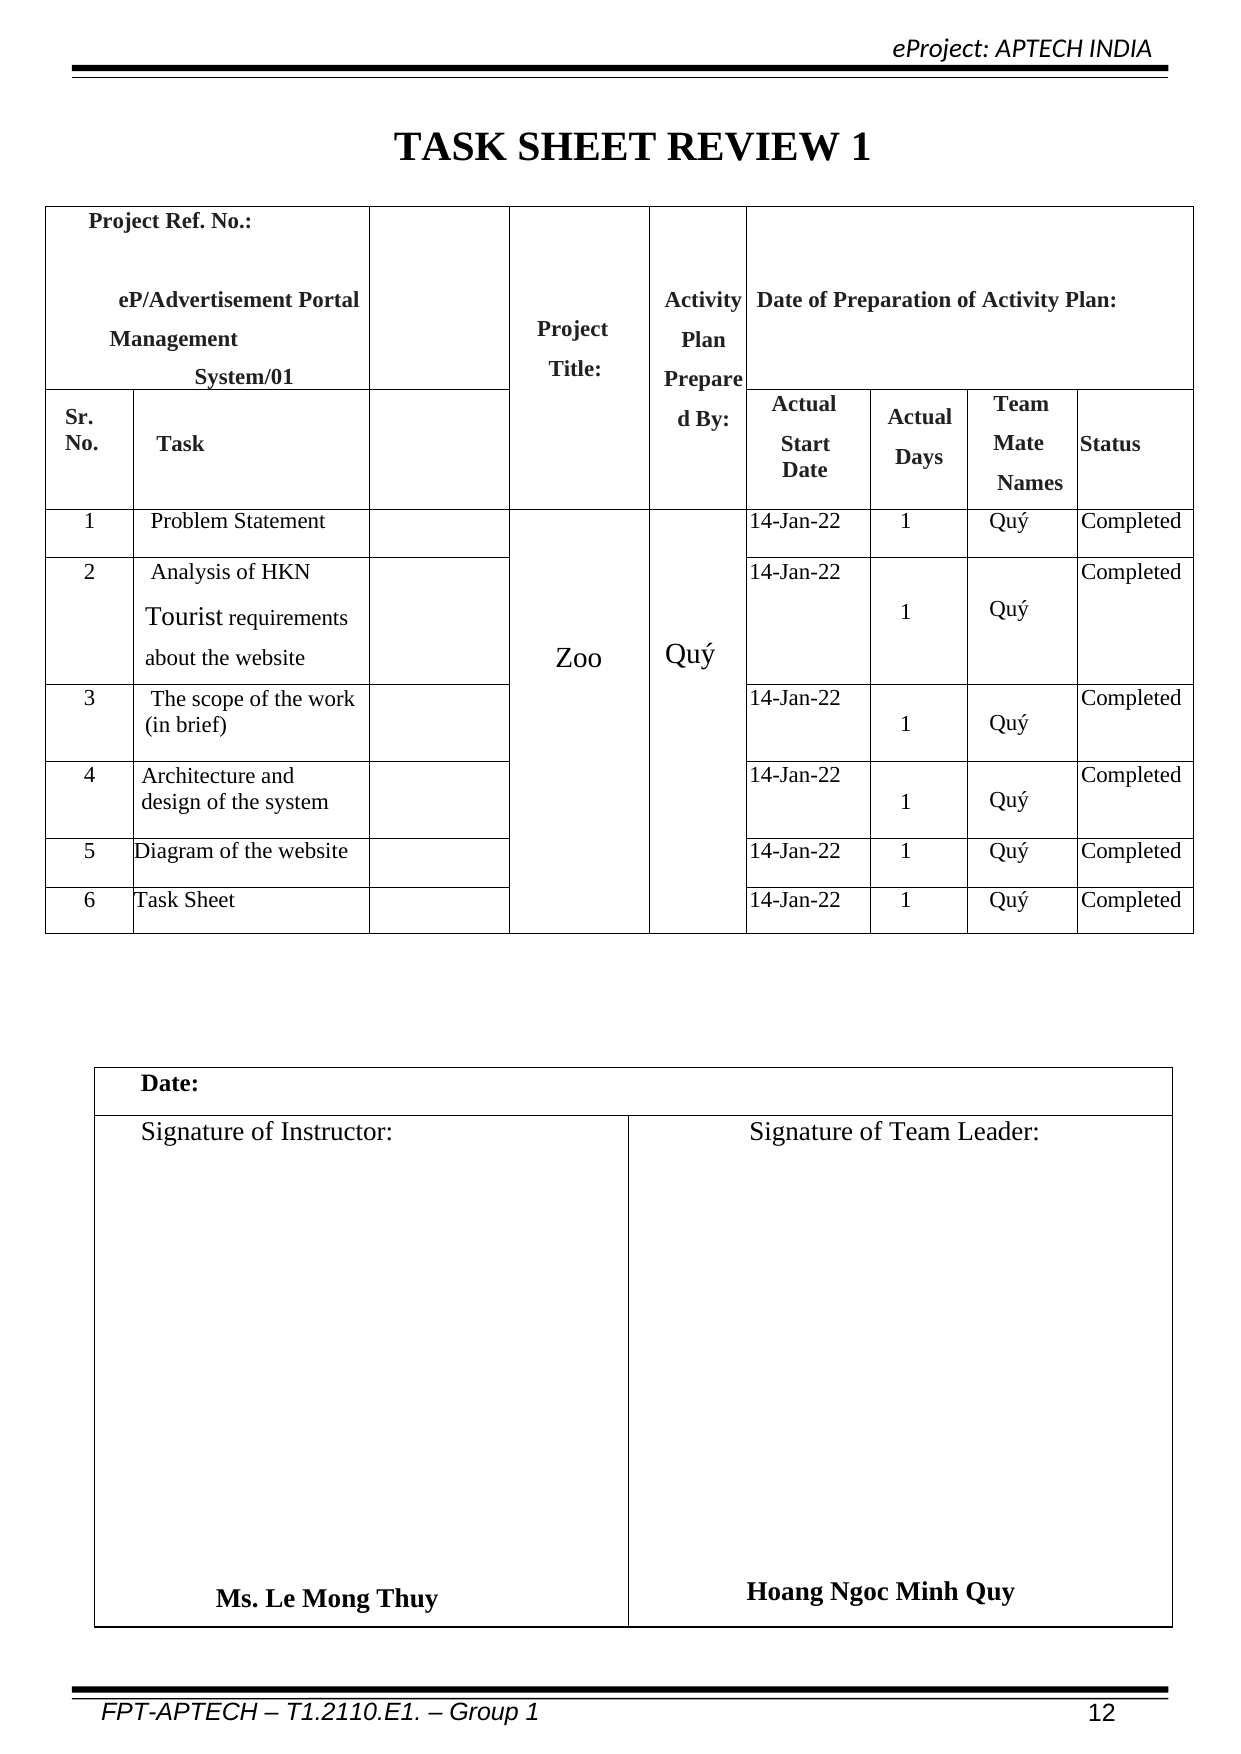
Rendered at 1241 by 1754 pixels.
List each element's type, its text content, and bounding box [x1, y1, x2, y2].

table_cell [370, 558, 509, 684]
table_header Project Title: [510, 207, 649, 508]
table_cell 1 [46, 510, 133, 557]
table_cell Zoo [510, 510, 649, 933]
table_cell Quý [968, 839, 1077, 887]
table_cell Completed [1078, 762, 1193, 838]
table_cell Task Sheet [134, 888, 369, 933]
table_cell Quý [968, 510, 1077, 557]
table_cell Completed [1078, 558, 1193, 684]
table_cell 1 [871, 558, 967, 684]
table_cell 14-Jan-22 [747, 685, 870, 761]
table_cell Actual Days [871, 390, 967, 508]
table_cell [370, 510, 509, 557]
table_header Date: [95, 1068, 1172, 1114]
table_cell Quý [968, 888, 1077, 933]
table_cell Task [134, 390, 369, 508]
table_cell 2 [46, 558, 133, 684]
table_cell Analysis of HKN Tourist requirements about the website [134, 558, 369, 684]
table_header Project Ref. No.: eP/Advertisement Portal Management System/01 [46, 207, 369, 389]
table_cell [370, 762, 509, 838]
table_cell 1 [871, 839, 967, 887]
table_cell 6 [46, 888, 133, 933]
table_cell Sr. No. [46, 390, 133, 508]
table_cell Completed [1078, 510, 1193, 557]
table_cell The scope of the work (in brief) [134, 685, 369, 761]
table_cell [370, 390, 509, 508]
table_cell Completed [1078, 888, 1193, 933]
table_cell Status [1078, 390, 1193, 508]
table_header Date of Preparation of Activity Plan: [747, 207, 1193, 389]
table_cell Completed [1078, 839, 1193, 887]
table_cell [370, 839, 509, 887]
table_cell Quý [968, 685, 1077, 761]
table_cell 4 [46, 762, 133, 838]
table_cell Team Mate Names [968, 390, 1077, 508]
table_cell Architecture and design of the system [134, 762, 369, 838]
table_cell [370, 888, 509, 933]
table_cell Signature of Team Leader: Hoang Ngoc Minh Quy [629, 1116, 1172, 1626]
table_cell Quý [650, 510, 746, 933]
table_cell 1 [871, 762, 967, 838]
table_cell Quý [968, 762, 1077, 838]
table_cell 14-Jan-22 [747, 558, 870, 684]
table_cell 3 [46, 685, 133, 761]
table_cell 14-Jan-22 [747, 762, 870, 838]
table_cell 1 [871, 685, 967, 761]
table_header [370, 207, 509, 389]
table_cell 14-Jan-22 [747, 839, 870, 887]
table_cell Signature of Instructor: Ms. Le Mong Thuy [95, 1116, 628, 1626]
table_cell Completed [1078, 685, 1193, 761]
table_header Activity Plan Prepared By: [650, 207, 746, 508]
table_cell Actual Start Date [747, 390, 870, 508]
table_cell Problem Statement [134, 510, 369, 557]
table_cell 5 [46, 839, 133, 887]
subtitle TASK SHEET REVIEW 1 [62, 121, 1203, 169]
table_cell 14-Jan-22 [747, 888, 870, 933]
table_cell Quý [968, 558, 1077, 684]
table_cell [370, 685, 509, 761]
table_cell 1 [871, 510, 967, 557]
table_cell 14-Jan-22 [747, 510, 870, 557]
table_cell 1 [871, 888, 967, 933]
table_cell Diagram of the website [134, 839, 369, 887]
